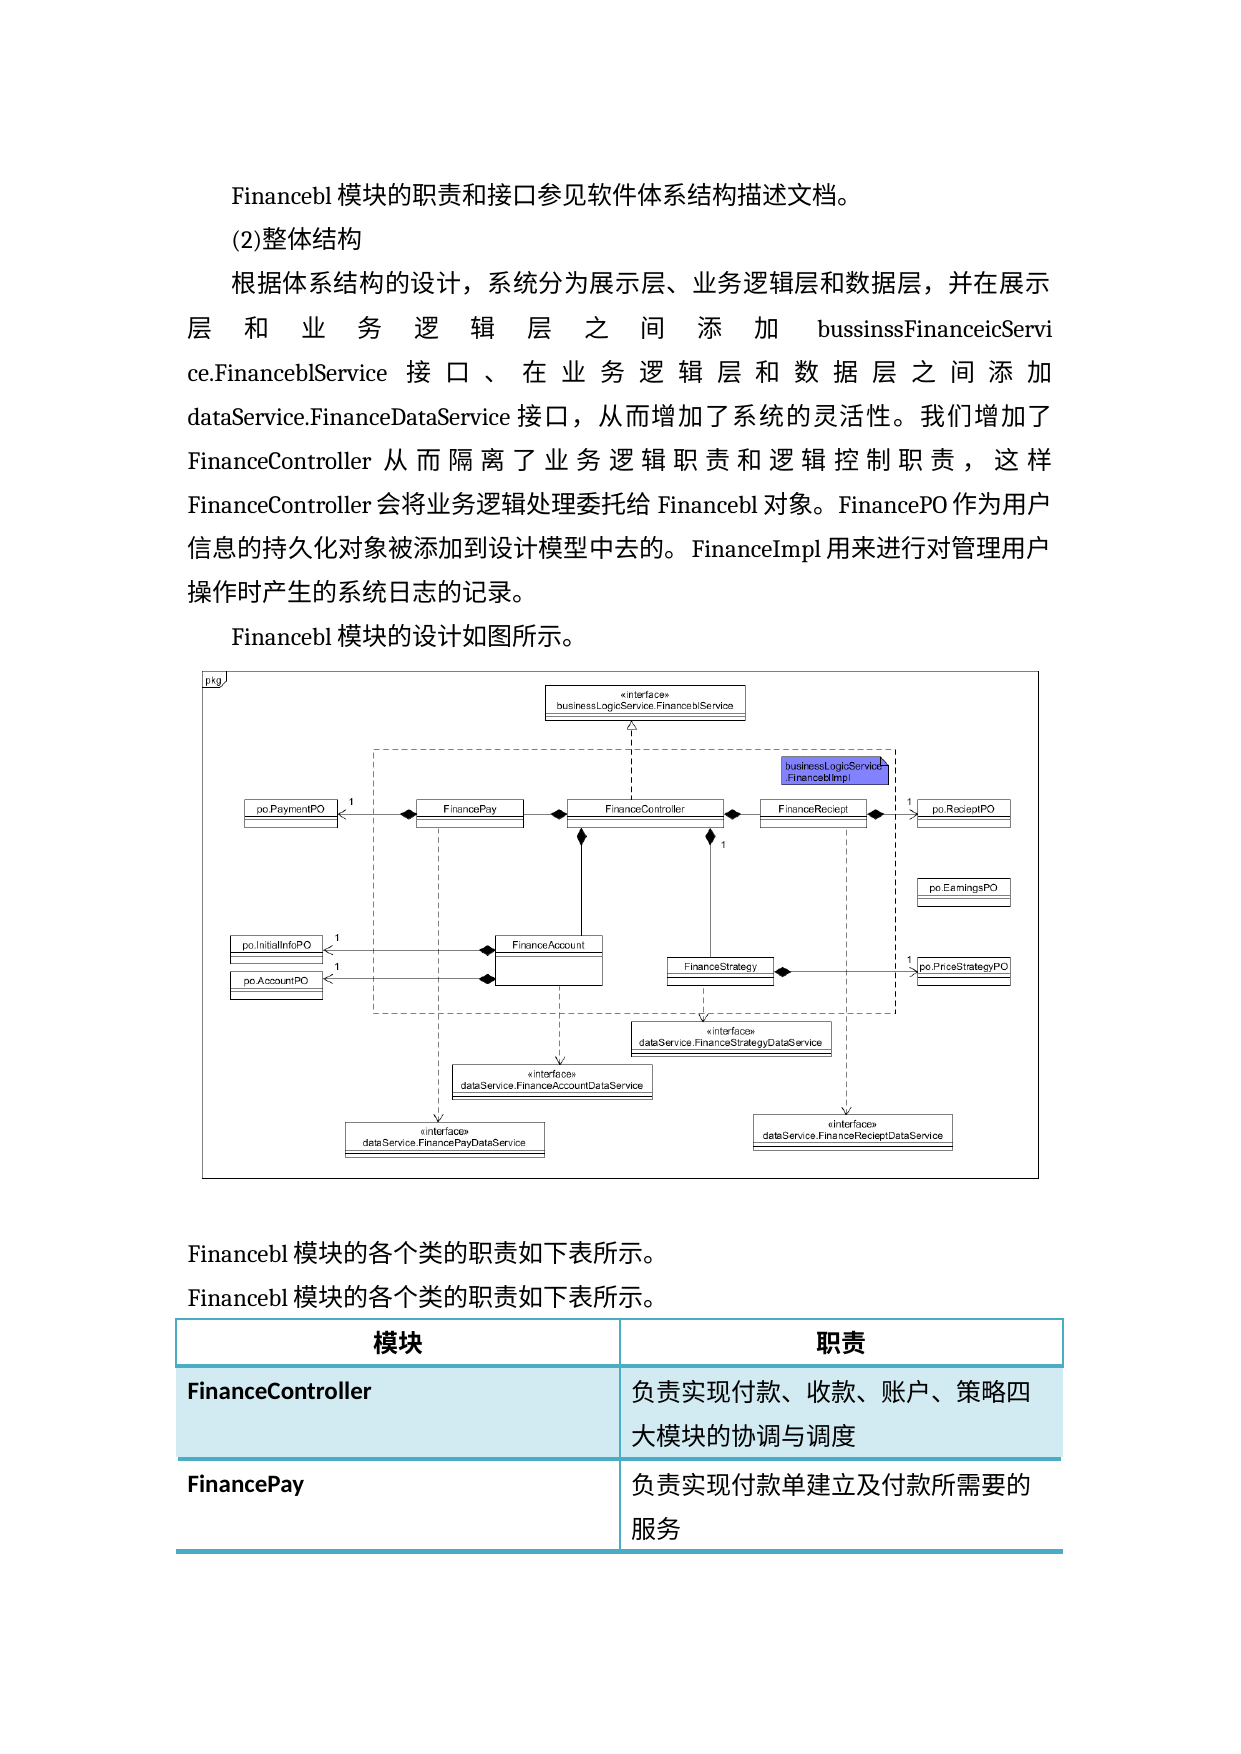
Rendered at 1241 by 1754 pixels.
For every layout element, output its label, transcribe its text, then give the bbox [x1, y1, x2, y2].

text 根据体系结构的设计，系统分为展示层、业务逻辑层和数据层，并在展示层和业务逻辑层之间添加bussinssFinanceicServi ce.FinanceblService接口、在业务逻辑层和数据层之间添加dataService.FinanceDataService接口，从而增加了系统的灵活性。我们增加了FinanceController从而隔离了业务逻辑职责和逻辑控制职责，这样FinanceController会将业务逻辑处理委托给Financebl对象。FinancePO作为用户信息的持久化对象被添加到设计模型中去的。FinanceImpl用来进行对管理用户操作时产生的系统日志的记录。 [187, 260, 1053, 613]
text Financebl模块的各个类的职责如下表所示。 [187, 1273, 1053, 1318]
text (2)整体结构 [187, 216, 1053, 260]
picture [187, 656, 1053, 1193]
table_cell 负责实现付款、收款、账户、策略四大模块的协调与调度 [621, 1368, 1063, 1457]
table_cell 负责实现付款单建立及付款所需要的服务 [621, 1457, 1063, 1549]
text Financebl模块的设计如图所示。 [187, 613, 1053, 656]
table_header 职责 [621, 1320, 1062, 1364]
text Financebl模块的各个类的职责如下表所示。 [187, 1229, 1053, 1273]
table_cell FinanceController [176, 1368, 619, 1457]
text Financebl模块的职责和接口参见软件体系结构描述文档。 [187, 172, 1053, 216]
table_header 模块 [177, 1320, 619, 1364]
table_cell FinancePay [176, 1457, 619, 1549]
